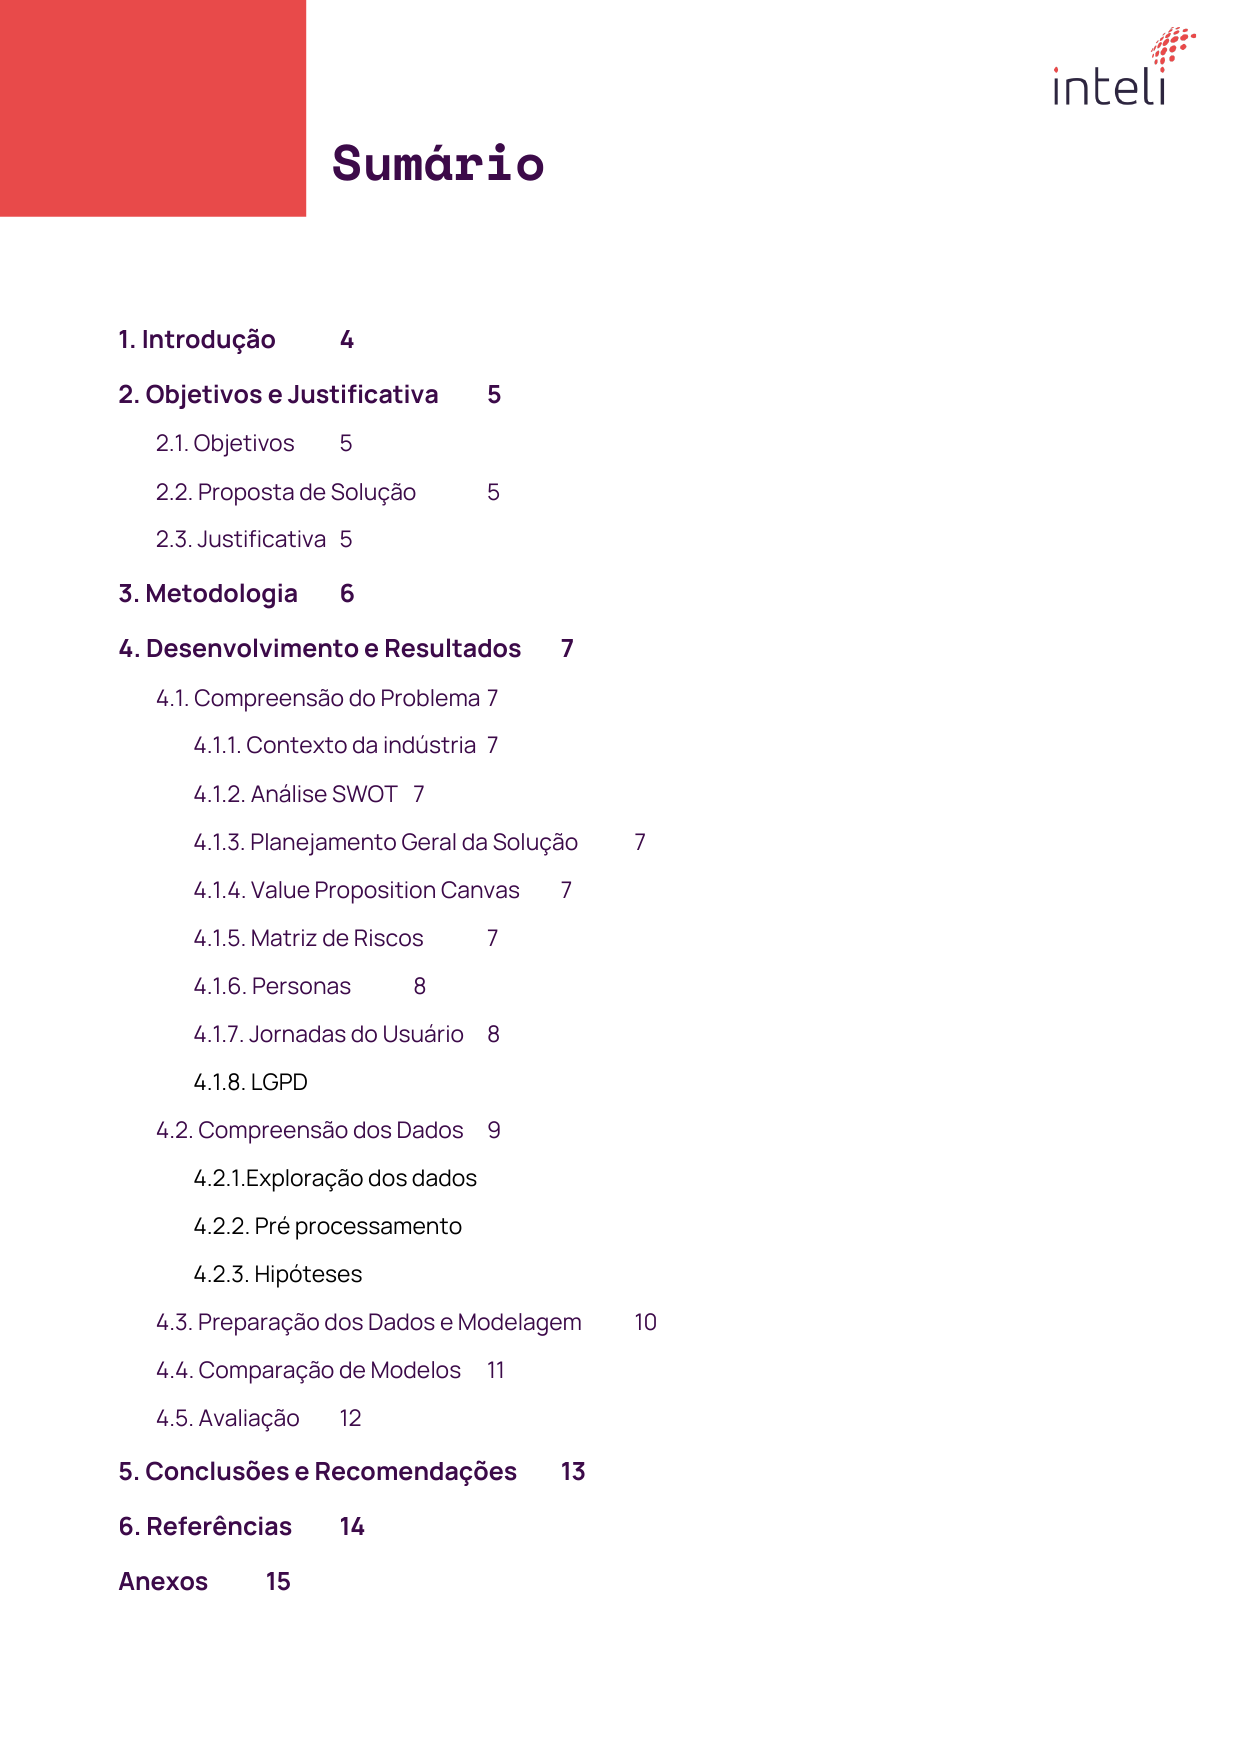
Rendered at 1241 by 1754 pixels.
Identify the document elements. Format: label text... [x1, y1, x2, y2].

picture [1054, 27, 1197, 105]
text Sumário [118, 124, 1122, 198]
picture [0, 0, 307, 217]
